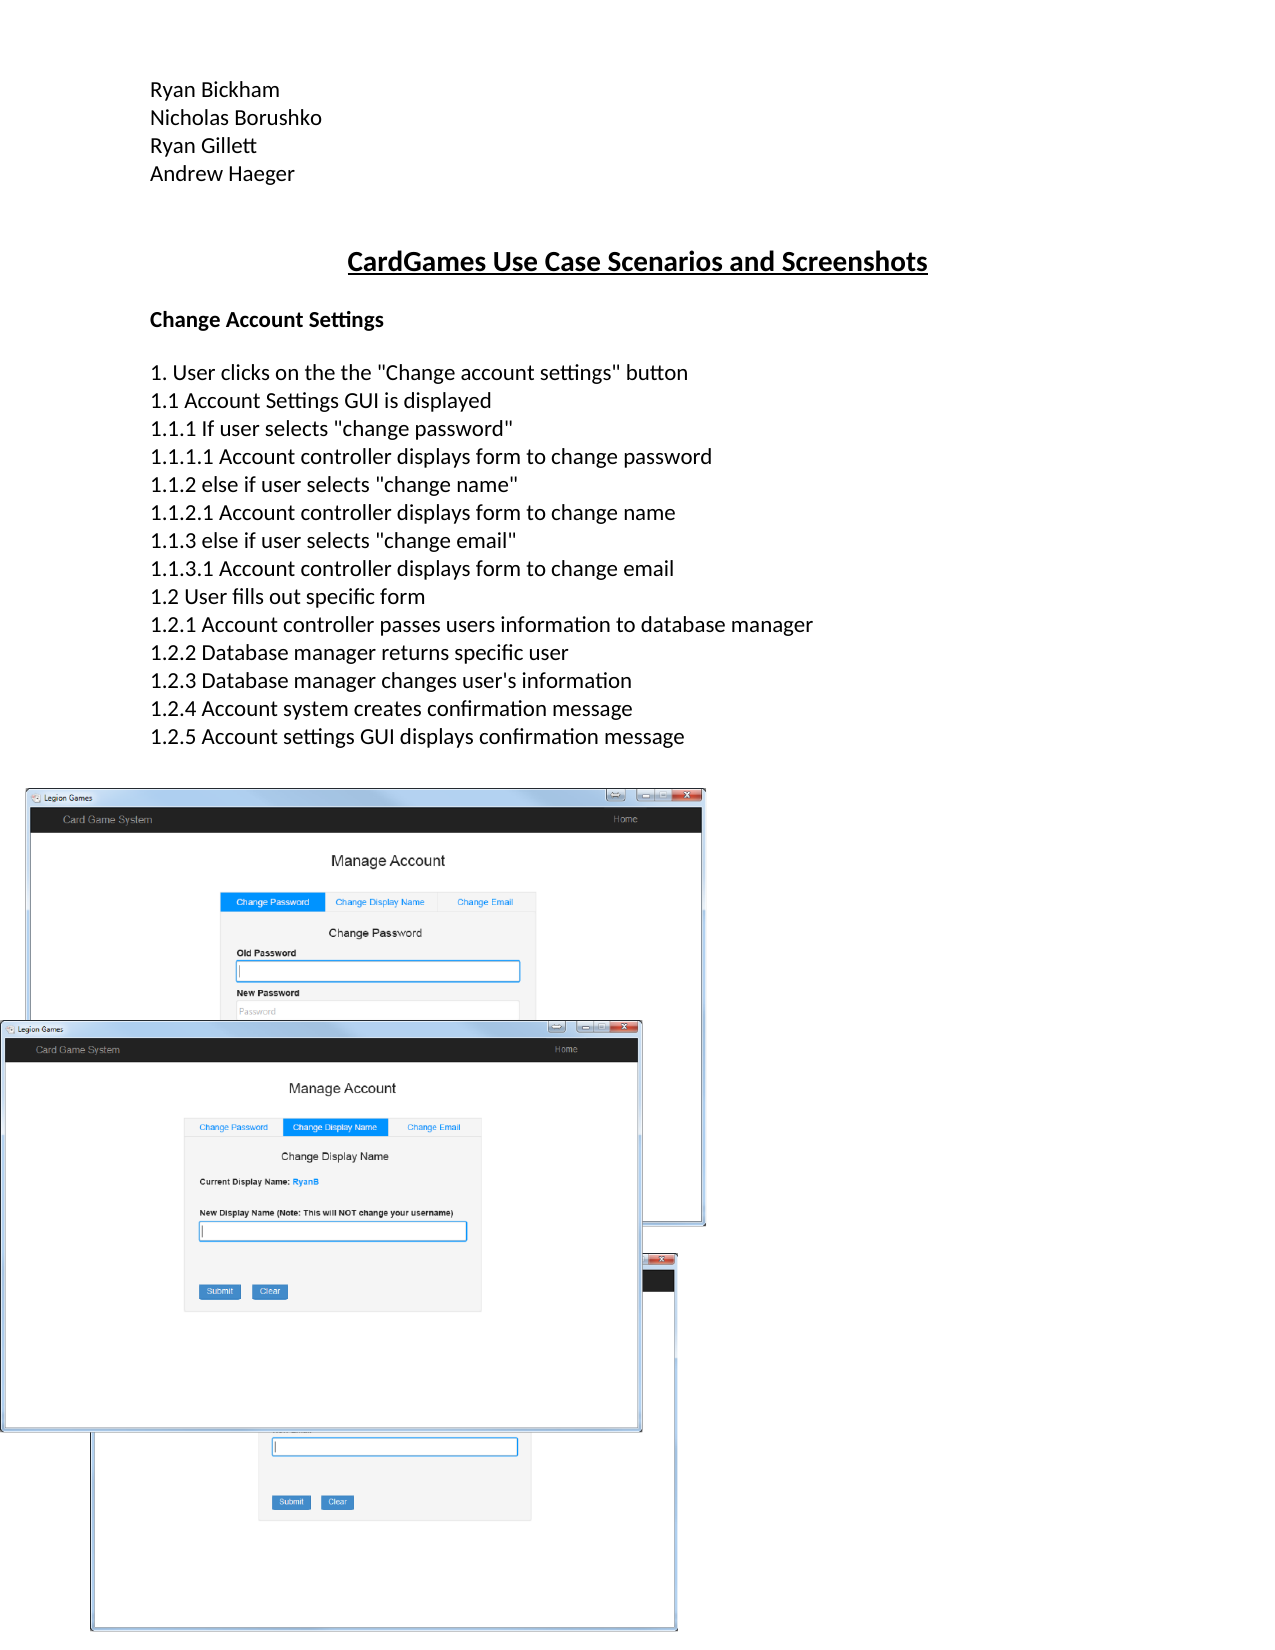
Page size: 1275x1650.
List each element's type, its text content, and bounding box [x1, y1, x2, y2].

text 1.2.5 Account settings GUI displays confirmation message [150, 722, 1125, 750]
text 1.2 User fills out specific form [150, 582, 1125, 610]
text 1.1.3 else if user selects "change email" [150, 526, 1125, 554]
text 1.1 Account Settings GUI is displayed [150, 386, 1125, 414]
text CardGames Use Case Scenarios and Screenshots [150, 243, 1125, 279]
text 1.2.2 Database manager returns specific user [150, 638, 1125, 666]
text 1.2.1 Account controller passes users information to database manager [150, 610, 1125, 638]
text 1.1.1 If user selects "change password" [150, 414, 1125, 442]
text 1.1.2.1 Account controller displays form to change name [150, 498, 1125, 526]
text 1.2.3 Database manager changes user's information [150, 666, 1125, 694]
text 1.2.4 Account system creates confirmation message [150, 694, 1125, 722]
text 1.1.3.1 Account controller displays form to change email [150, 554, 1125, 582]
text Change Account Settings [150, 305, 1125, 333]
text 1. User clicks on the the "Change account settings" button [150, 358, 1125, 386]
text 1.1.1.1 Account controller displays form to change password [150, 442, 1125, 470]
text 1.1.2 else if user selects "change name" [150, 470, 1125, 498]
